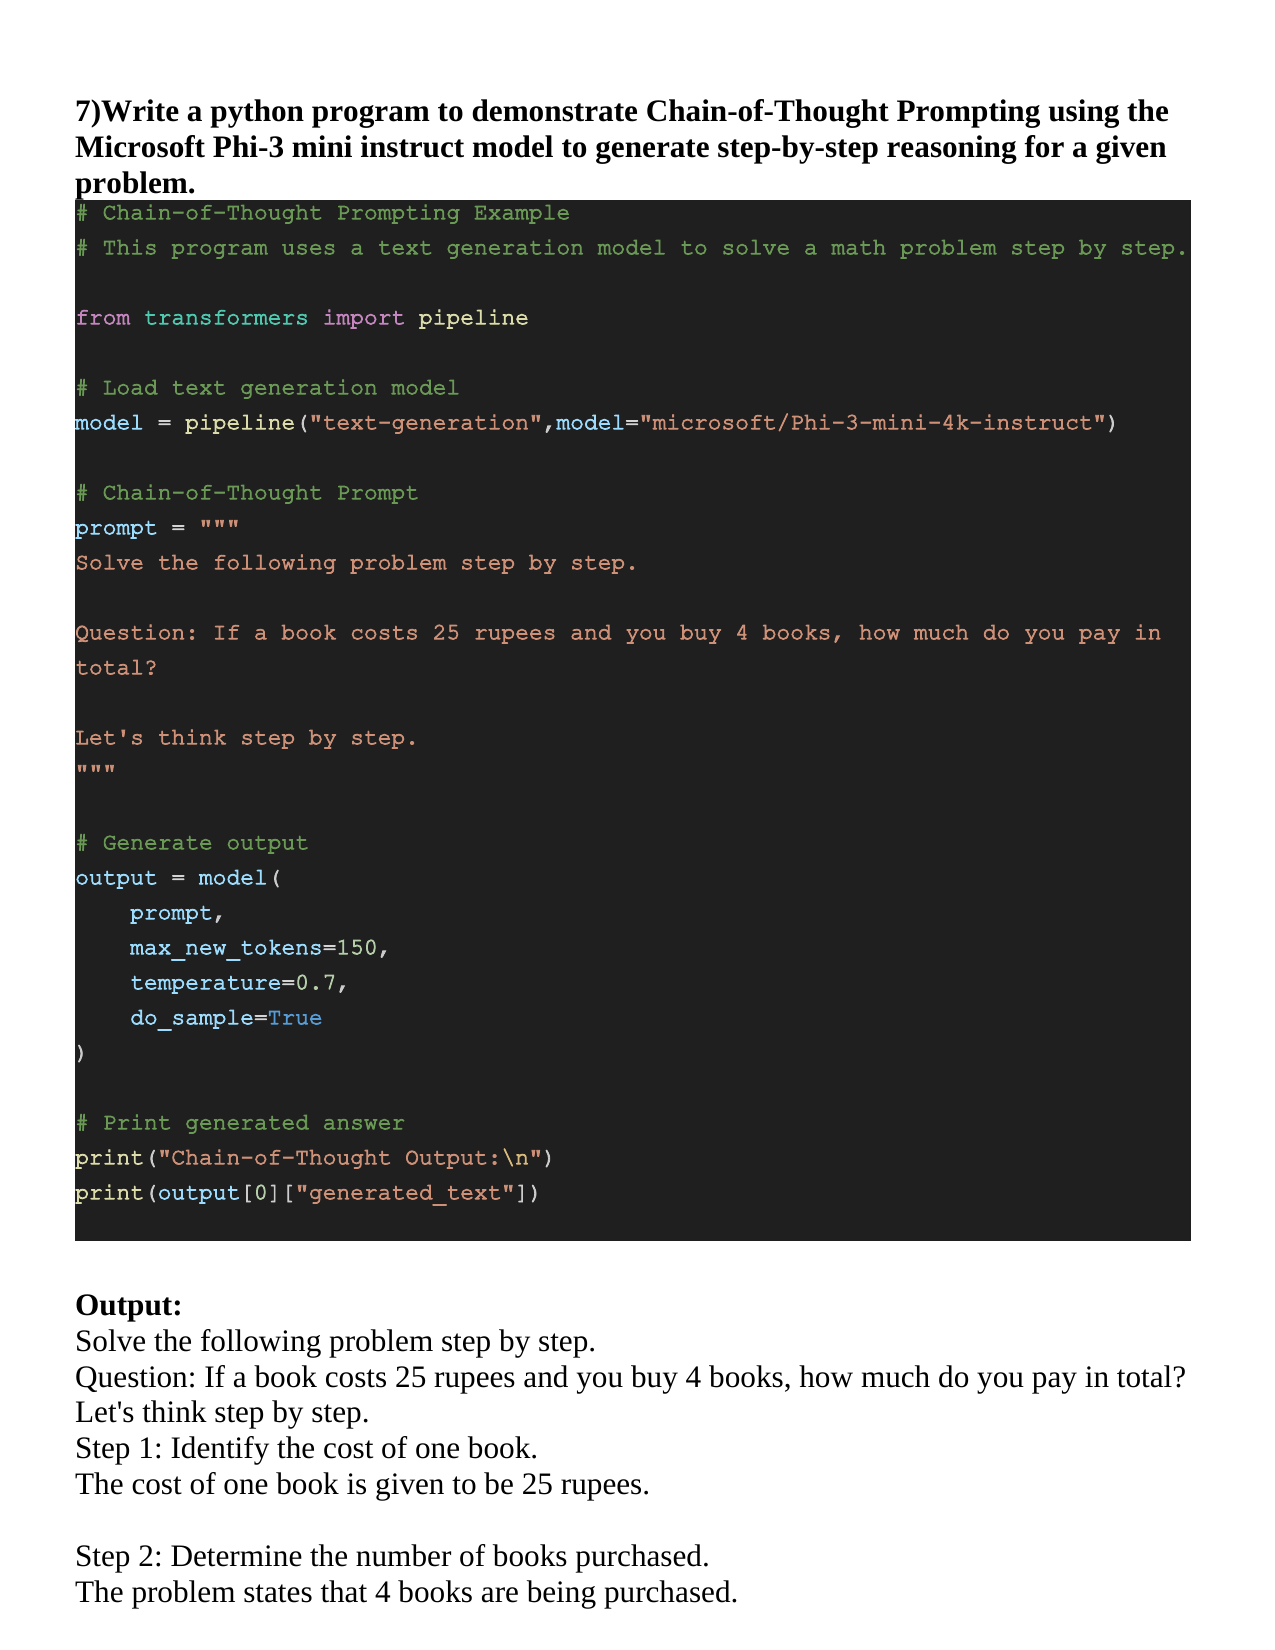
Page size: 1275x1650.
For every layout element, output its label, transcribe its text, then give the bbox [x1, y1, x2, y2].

text do_sample=True [75, 1005, 1191, 1031]
text # This program uses a text generation model to solve a math problem step by step. [75, 235, 1191, 261]
text Question: If a book costs 25 rupees and you buy 4 books, how much do you pay in total? [75, 1358, 1191, 1394]
text The cost of one book is given to be 25 rupees. [75, 1466, 1191, 1502]
text print(output[0]["generated_text"]) [75, 1180, 1191, 1206]
text Solve the following problem step by step. [75, 1322, 1191, 1358]
text Step 1: Identify the cost of one book. [75, 1430, 1191, 1466]
text # Chain-of-Thought Prompt [75, 480, 1191, 506]
text Output: [75, 1286, 1191, 1322]
text from transformers import pipeline [75, 305, 1191, 331]
text prompt = """ [75, 515, 1191, 541]
text # Print generated answer [75, 1110, 1191, 1136]
text Let's think step by step. [75, 1394, 1191, 1430]
text Question: If a book costs 25 rupees and you buy 4 books, how much do you pay in total? [75, 620, 1191, 681]
text model = pipeline("text-generation",model="microsoft/Phi-3-mini-4k-instruct") [75, 410, 1191, 436]
text # Chain-of-Thought Prompting Example [75, 200, 1191, 226]
text Solve the following problem step by step. [75, 550, 1191, 576]
text temperature=0.7, [75, 970, 1191, 996]
text ) [75, 1040, 1191, 1066]
text 7)Write a python program to demonstrate Chain-of-Thought Prompting using the Microsoft Phi-3 mini instruct model to generate step-by-step reasoning for a given problem. [75, 92, 1191, 200]
text """ [75, 760, 1191, 786]
text # Generate output [75, 830, 1191, 856]
text max_new_tokens=150, [75, 935, 1191, 961]
text # Load text generation model [75, 375, 1191, 401]
text print("Chain-of-Thought Output:\n") [75, 1145, 1191, 1171]
text output = model( [75, 865, 1191, 891]
text Let's think step by step. [75, 725, 1191, 751]
text prompt, [75, 900, 1191, 926]
text The problem states that 4 books are being purchased. [75, 1573, 1191, 1609]
text Step 2: Determine the number of books purchased. [75, 1537, 1191, 1573]
